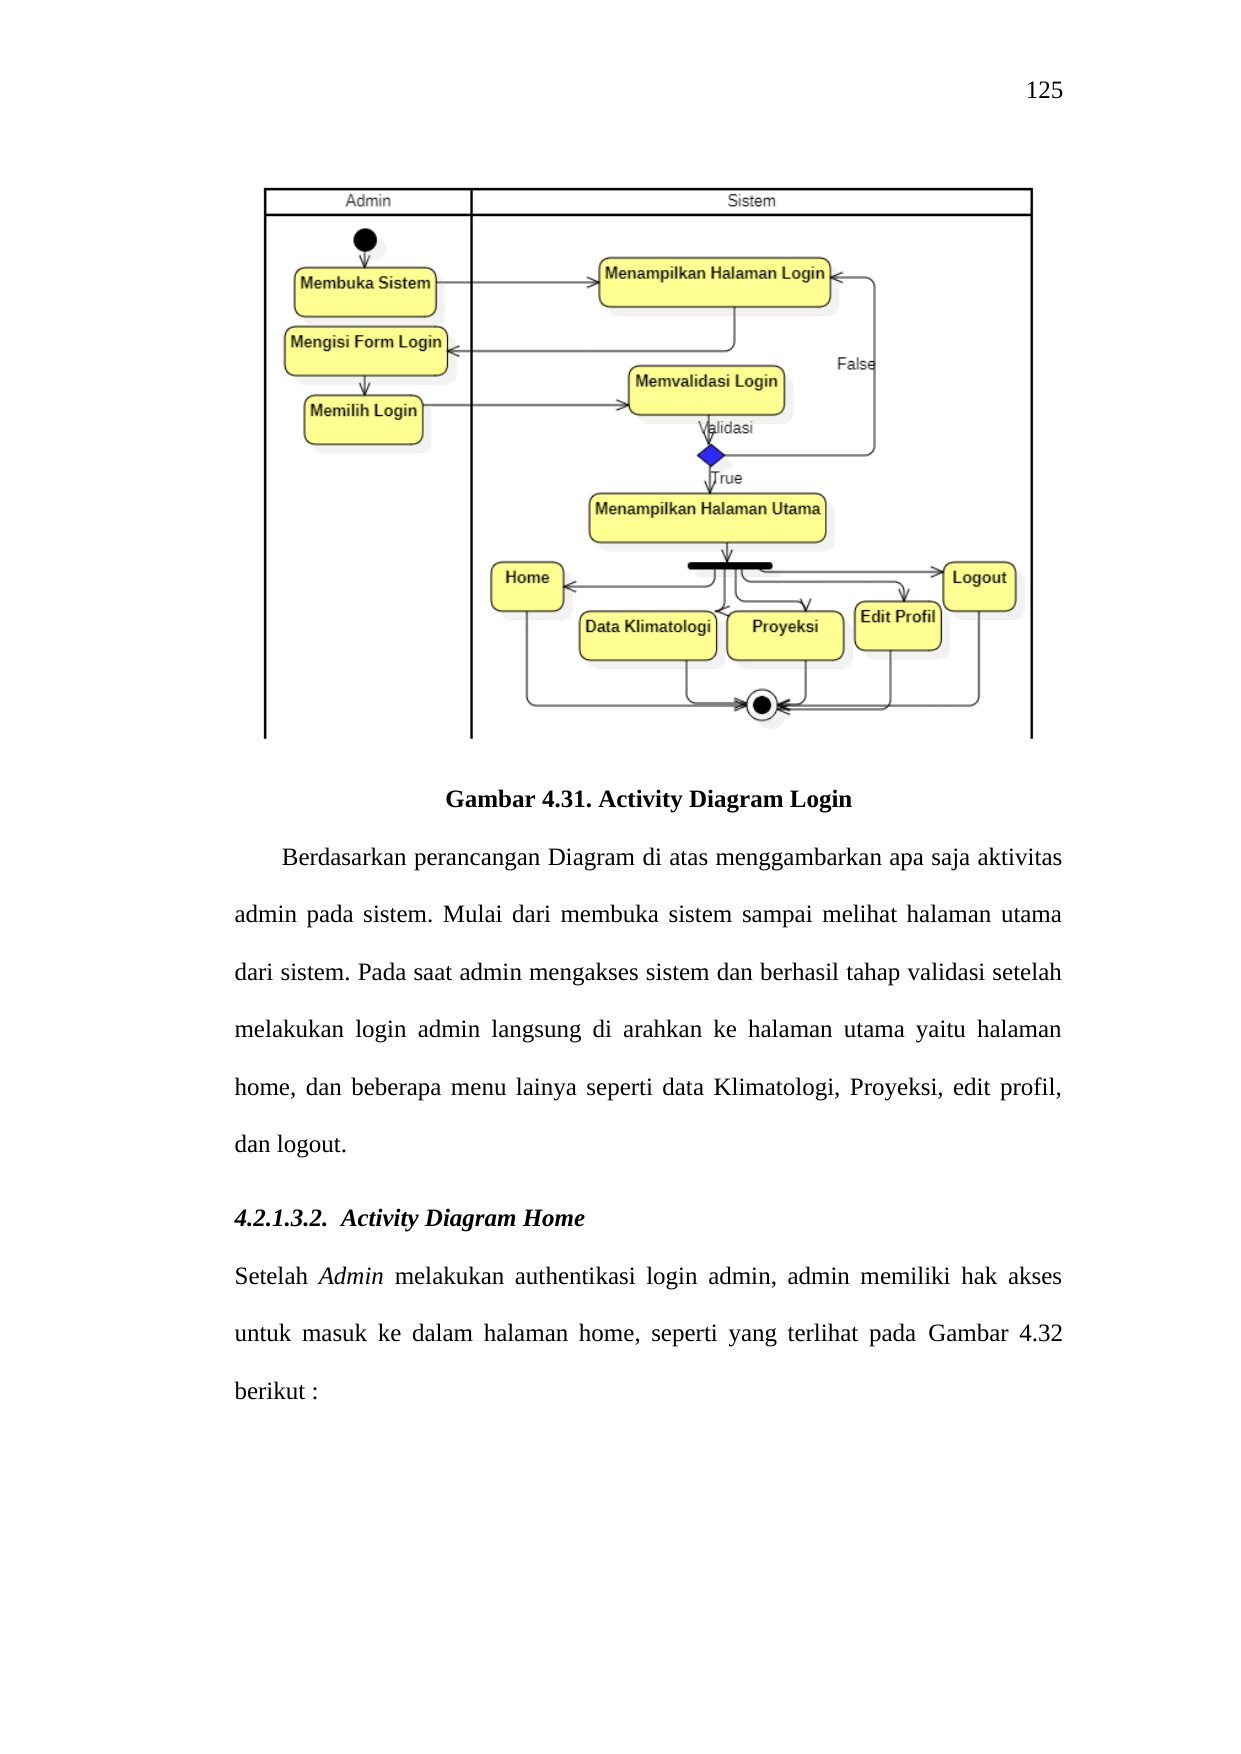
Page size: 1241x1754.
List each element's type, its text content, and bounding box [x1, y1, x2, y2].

subtitle Activity Diagram Home [234, 1203, 1063, 1232]
text Berdasarkan perancangan Diagram di atas menggambarkan apa saja aktivitas admin pada sistem. Mulai dari membuka sistem sampai melihat halaman utama dari sistem. Pada saat admin mengakses sistem dan berhasil tahap validasi setelah melakukan login admin langsung di arahkan ke halaman utama yaitu halaman home, dan beberapa menu lainya seperti data Klimatologi, Proyeksi, edit profil, dan logout. [234, 842, 1063, 1158]
picture [253, 177, 1044, 739]
